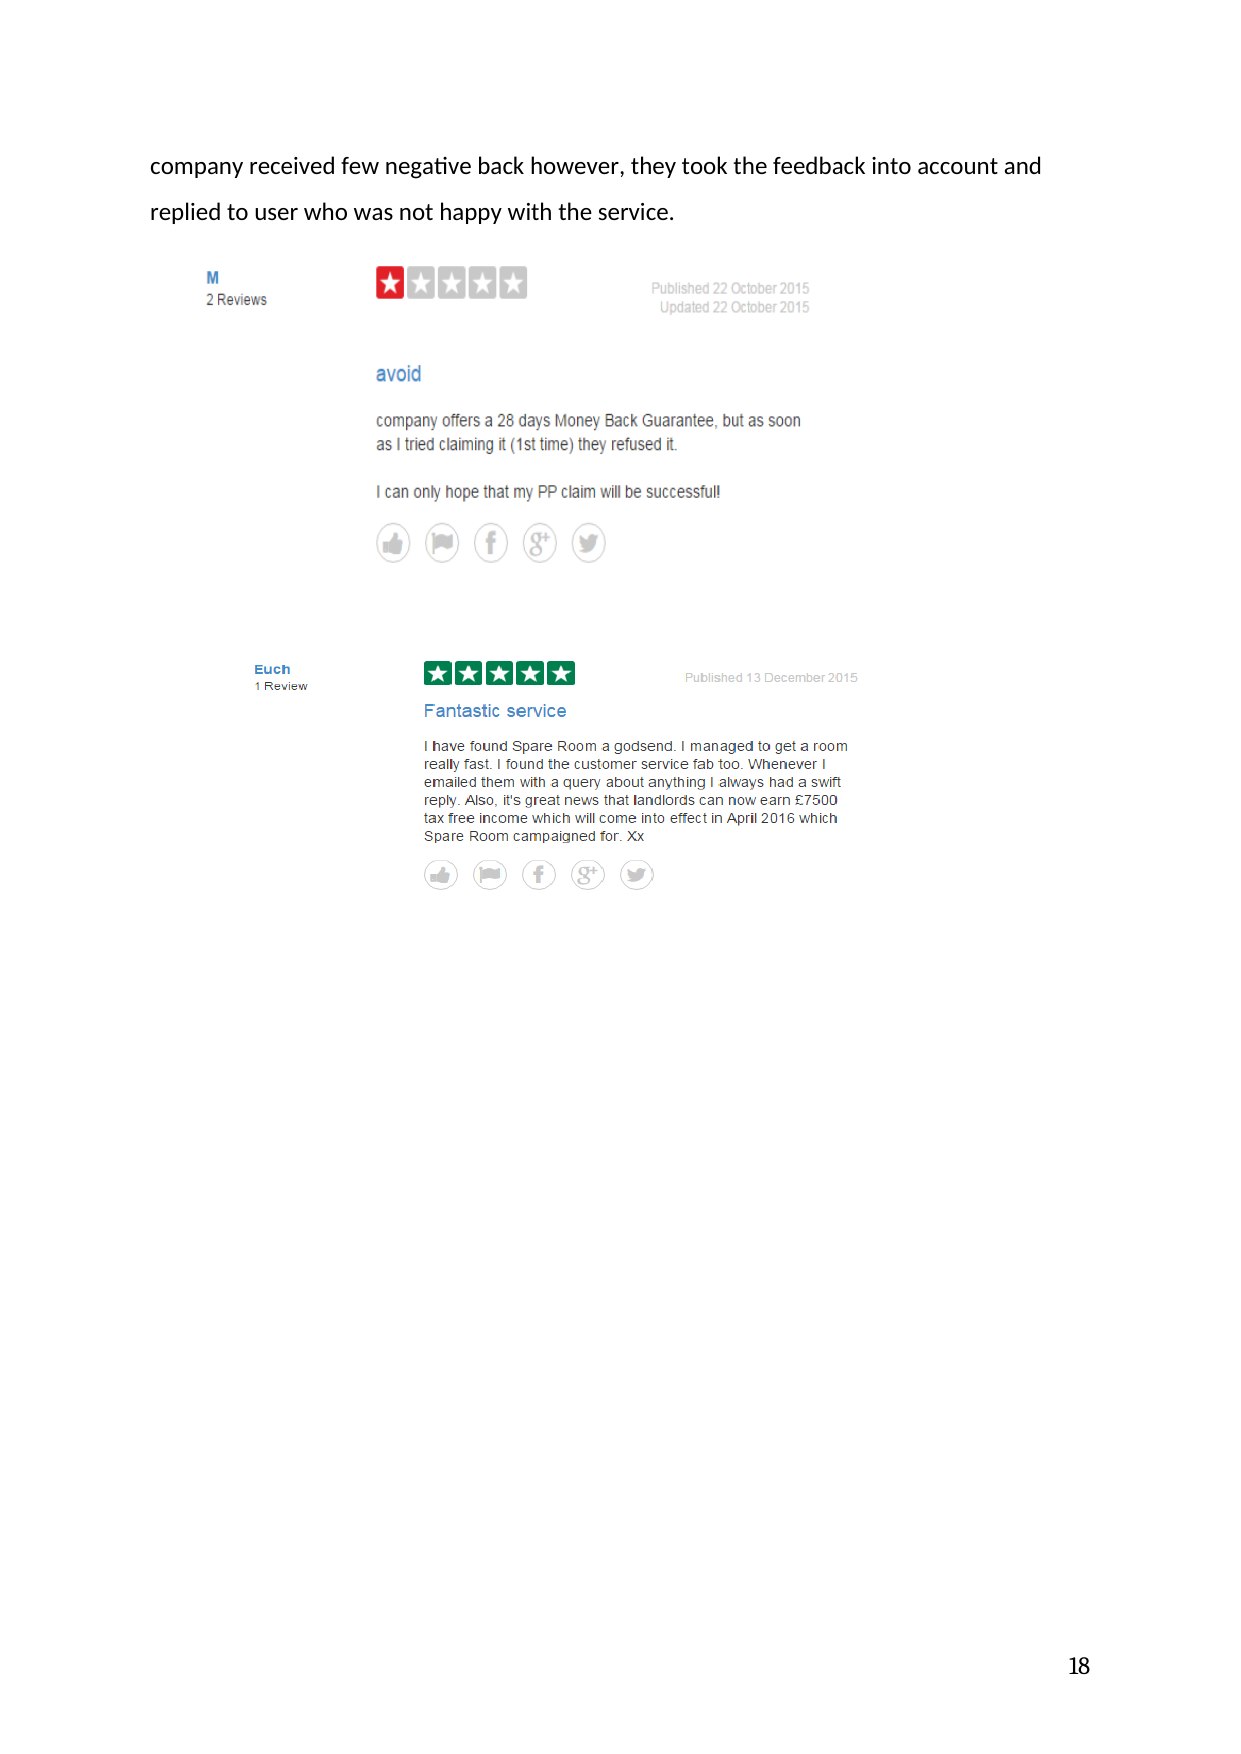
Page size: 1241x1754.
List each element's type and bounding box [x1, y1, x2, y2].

picture [191, 249, 819, 583]
text [150, 150, 1090, 226]
picture [247, 647, 874, 916]
